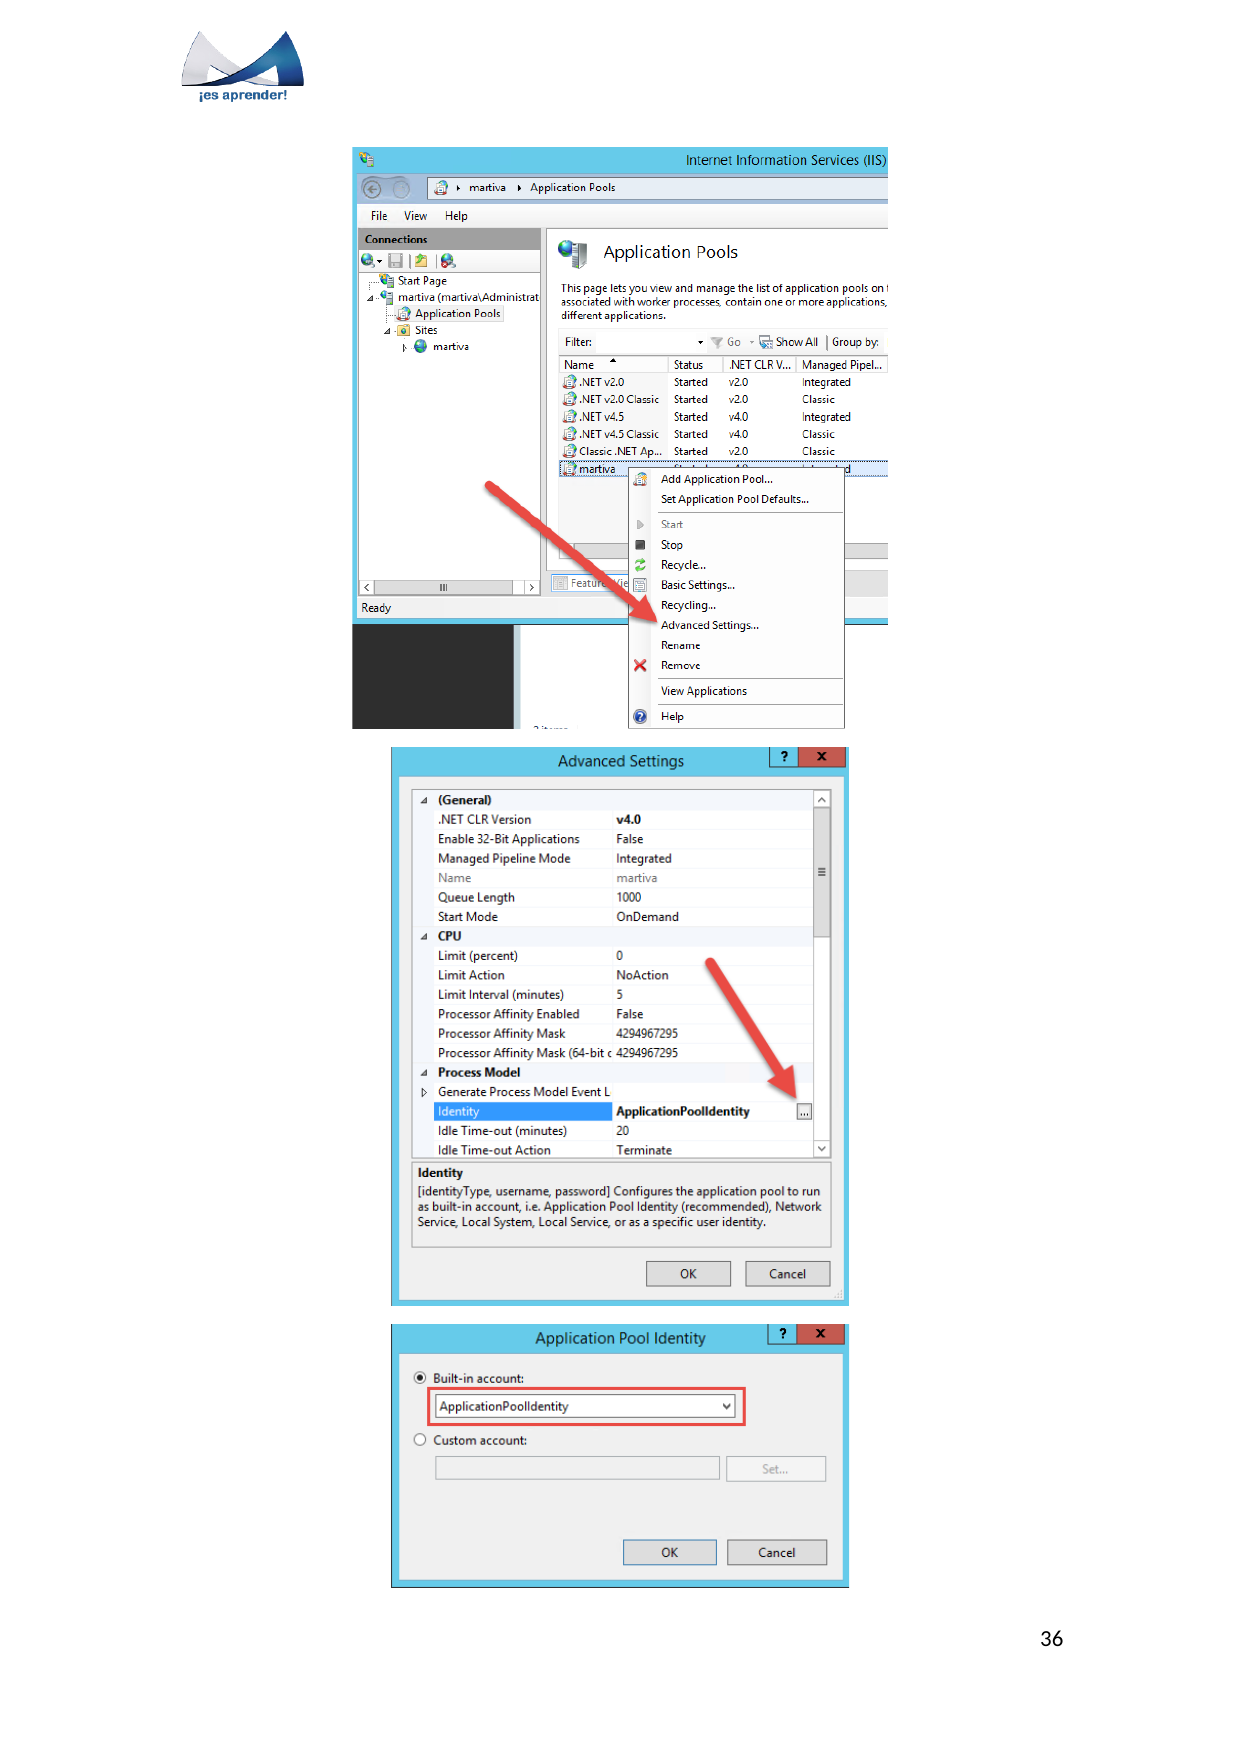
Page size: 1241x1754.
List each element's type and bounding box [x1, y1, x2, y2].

picture [352, 147, 888, 729]
picture [391, 1324, 850, 1588]
picture [176, 29, 308, 104]
picture [391, 747, 849, 1306]
